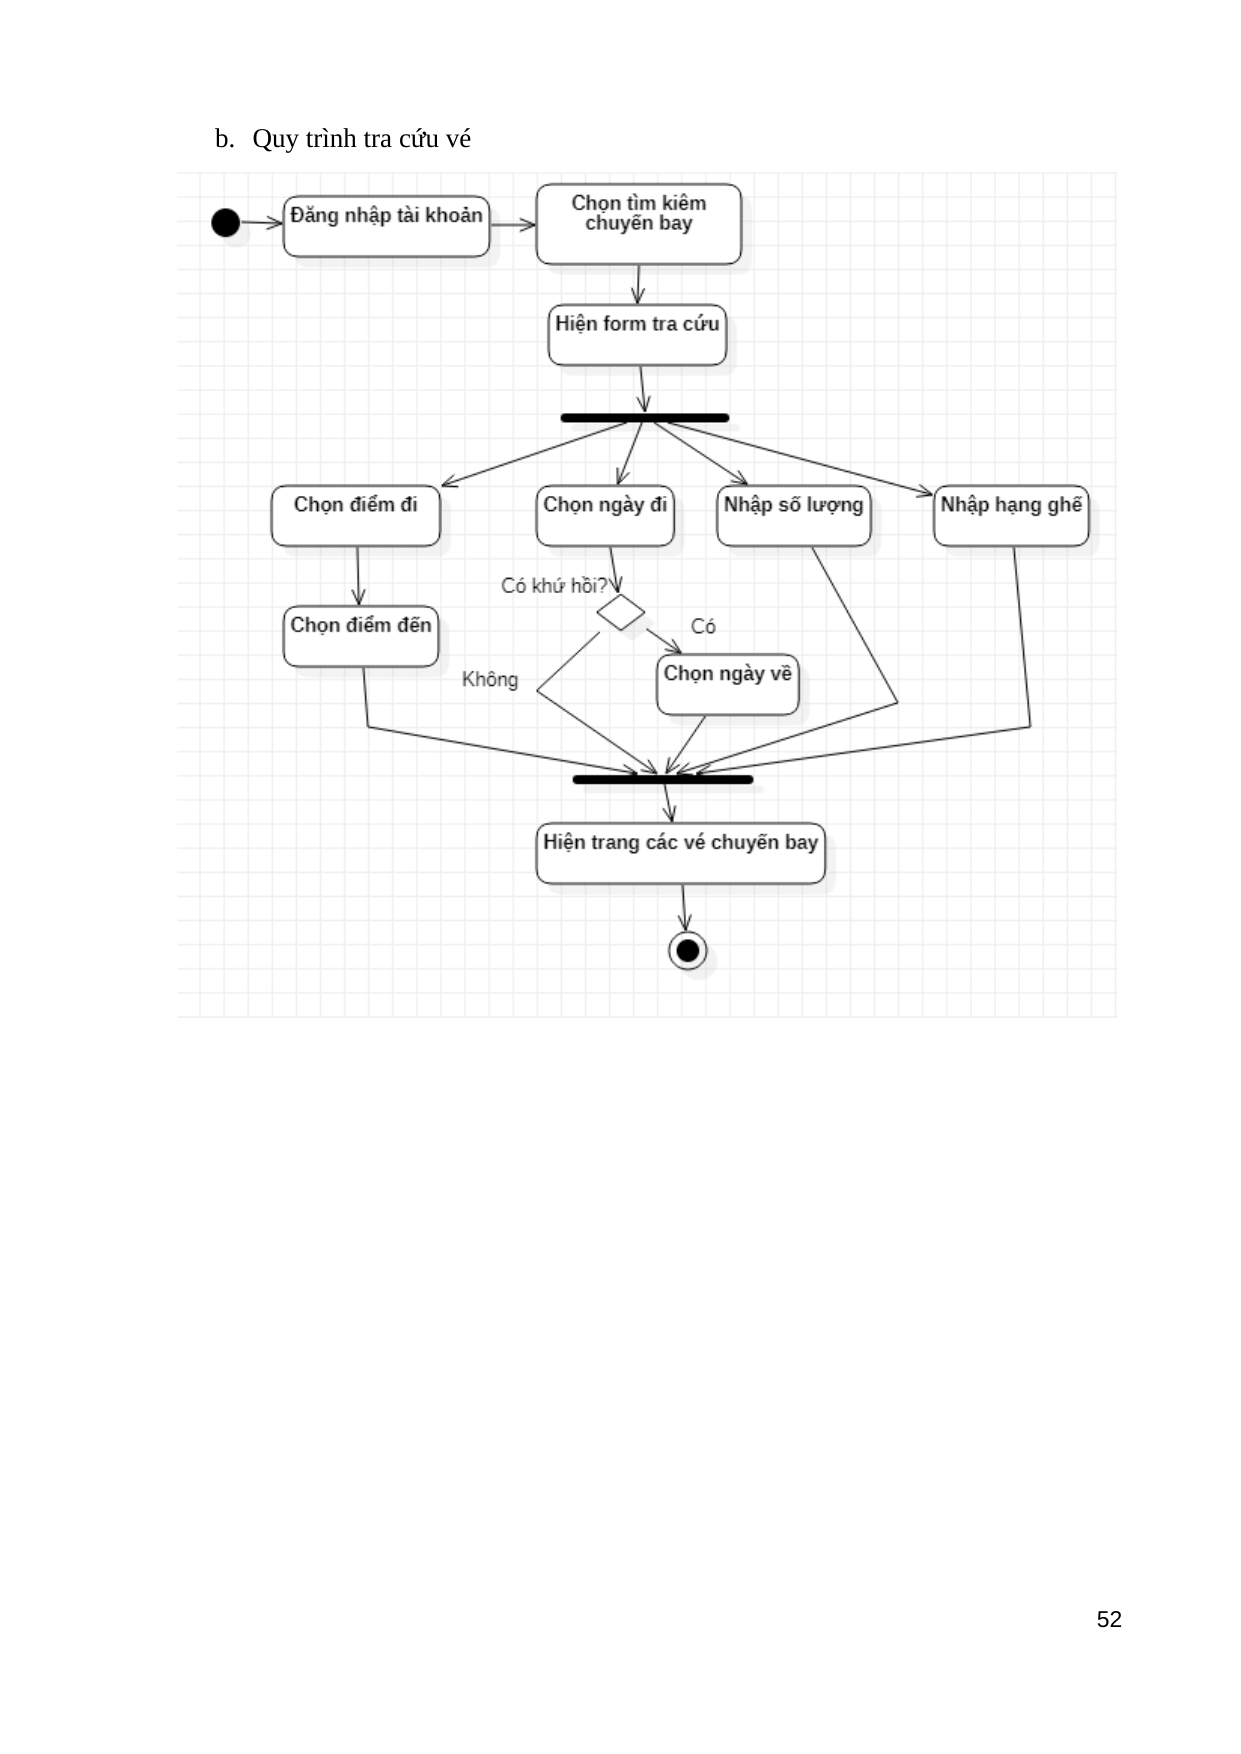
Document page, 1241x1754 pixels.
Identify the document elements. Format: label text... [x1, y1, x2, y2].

picture [177, 172, 1118, 1018]
list Quy trình tra cứu vé [215, 122, 1122, 153]
